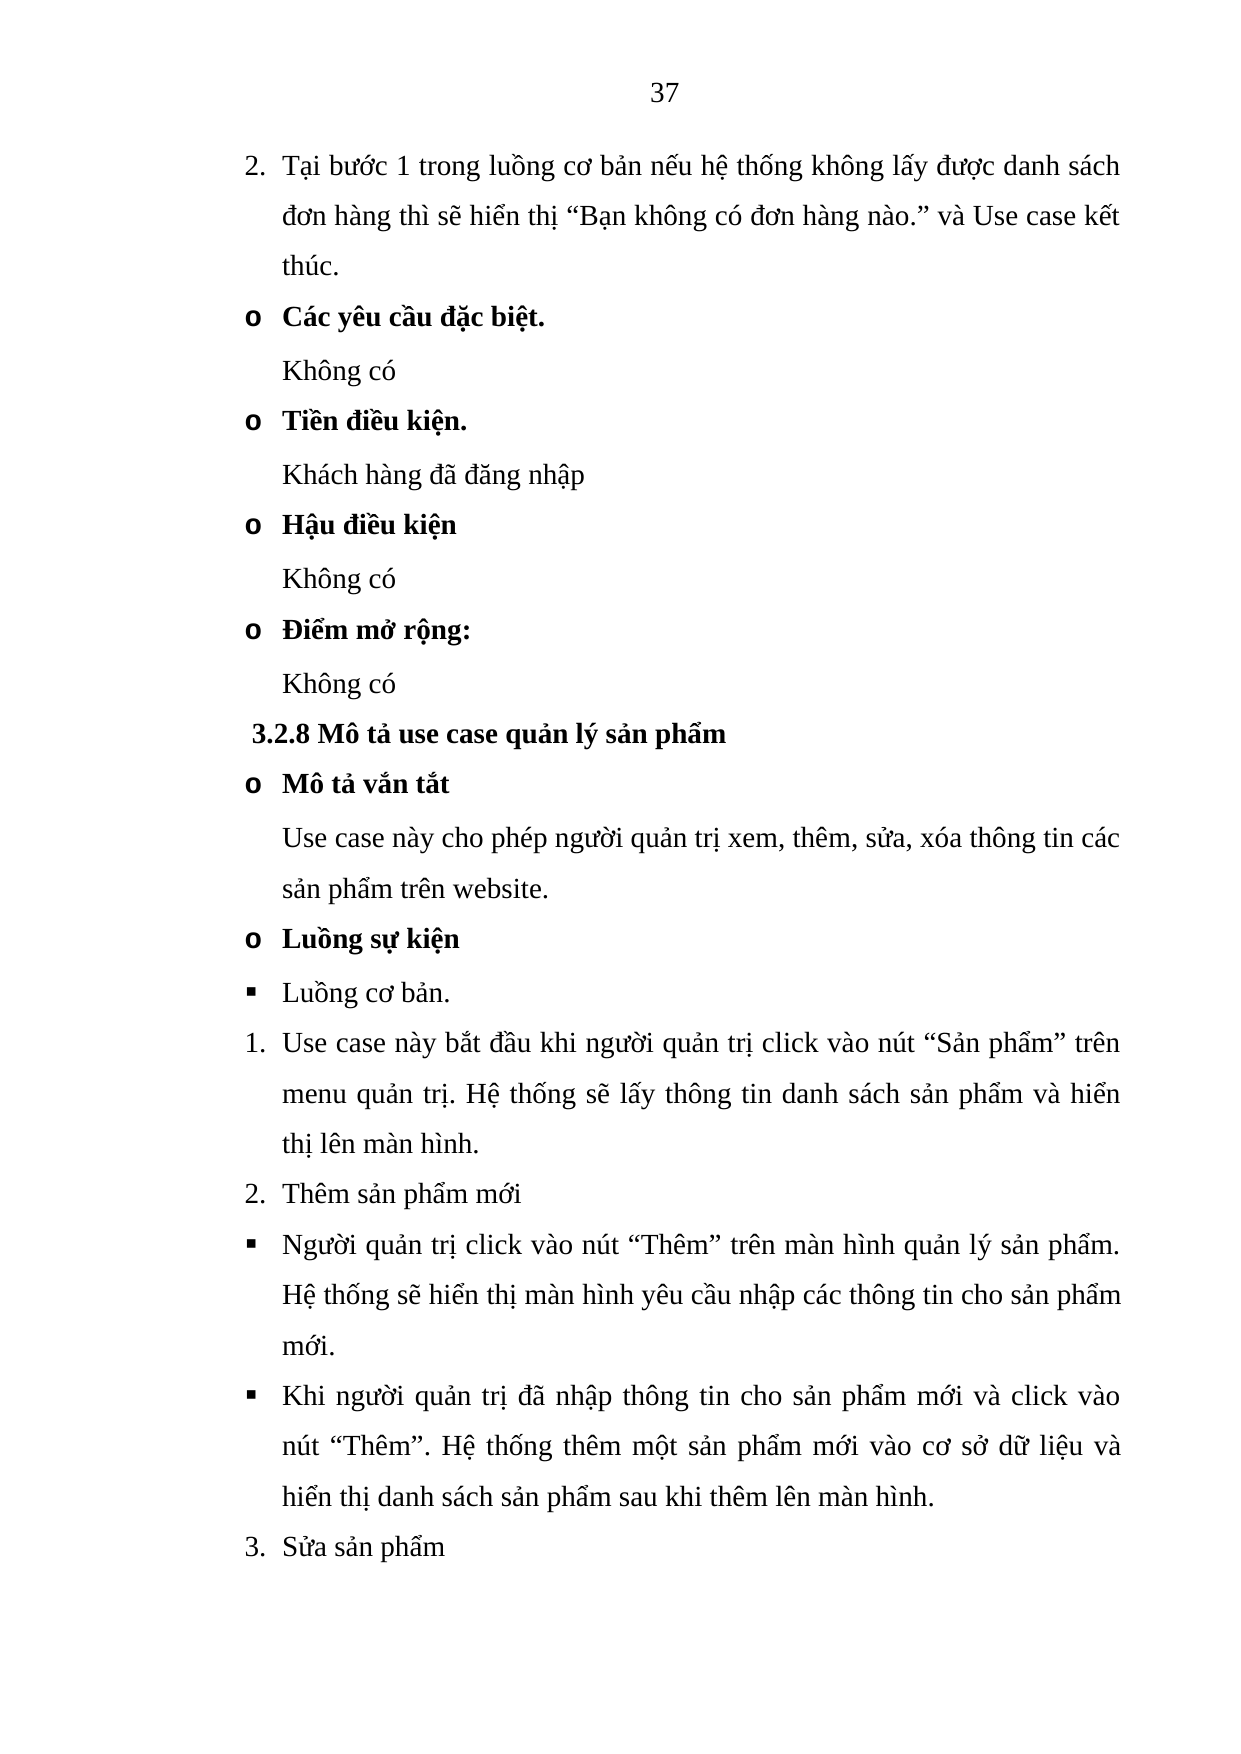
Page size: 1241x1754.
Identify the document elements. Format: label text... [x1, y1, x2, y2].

list Khách hàng đã đăng nhập [282, 457, 1122, 491]
list Tại bước 1 trong luồng cơ bản nếu hệ thống không lấy được danh sách đơn hàng thì sẽ hiển thị “Bạn không có đơn hàng nào.” và Use case kết thúc. [244, 148, 1122, 282]
list Người quản trị click vào nút “Thêm” trên màn hình quản lý sản phẩm. Hệ thống sẽ hiển thị màn hình yêu cầu nhập các thông tin cho sản phẩm mới. [244, 1227, 1122, 1361]
list Use case này cho phép người quản trị xem, thêm, sửa, xóa thông tin các sản phẩm trên website. [282, 821, 1122, 904]
list Khi người quản trị đã nhập thông tin cho sản phẩm mới và click vào nút “Thêm”. Hệ thống thêm một sản phẩm mới vào cơ sở dữ liệu và hiển thị danh sách sản phẩm sau khi thêm lên màn hình. [244, 1378, 1122, 1512]
list Luồng cơ bản. [244, 975, 1122, 1009]
list Các yêu cầu đặc biệt. [244, 299, 1122, 335]
list Không có [282, 353, 1122, 386]
list Luồng sự kiện [244, 921, 1122, 957]
subtitle 3.2.8 Mô tả use case quản lý sản phẩm [252, 716, 1122, 750]
list Mô tả vắn tắt [244, 766, 1122, 802]
list Tiền điều kiện. [244, 403, 1122, 439]
list Không có [282, 666, 1122, 699]
list Sửa sản phẩm [244, 1529, 1122, 1562]
list Không có [282, 561, 1122, 595]
list Thêm sản phẩm mới [244, 1177, 1122, 1210]
list Hậu điều kiện [244, 507, 1122, 543]
list Điểm mở rộng: [244, 612, 1122, 648]
list Use case này bắt đầu khi người quản trị click vào nút “Sản phẩm” trên menu quản trị. Hệ thống sẽ lấy thông tin danh sách sản phẩm và hiển thị lên màn hình. [244, 1026, 1122, 1160]
